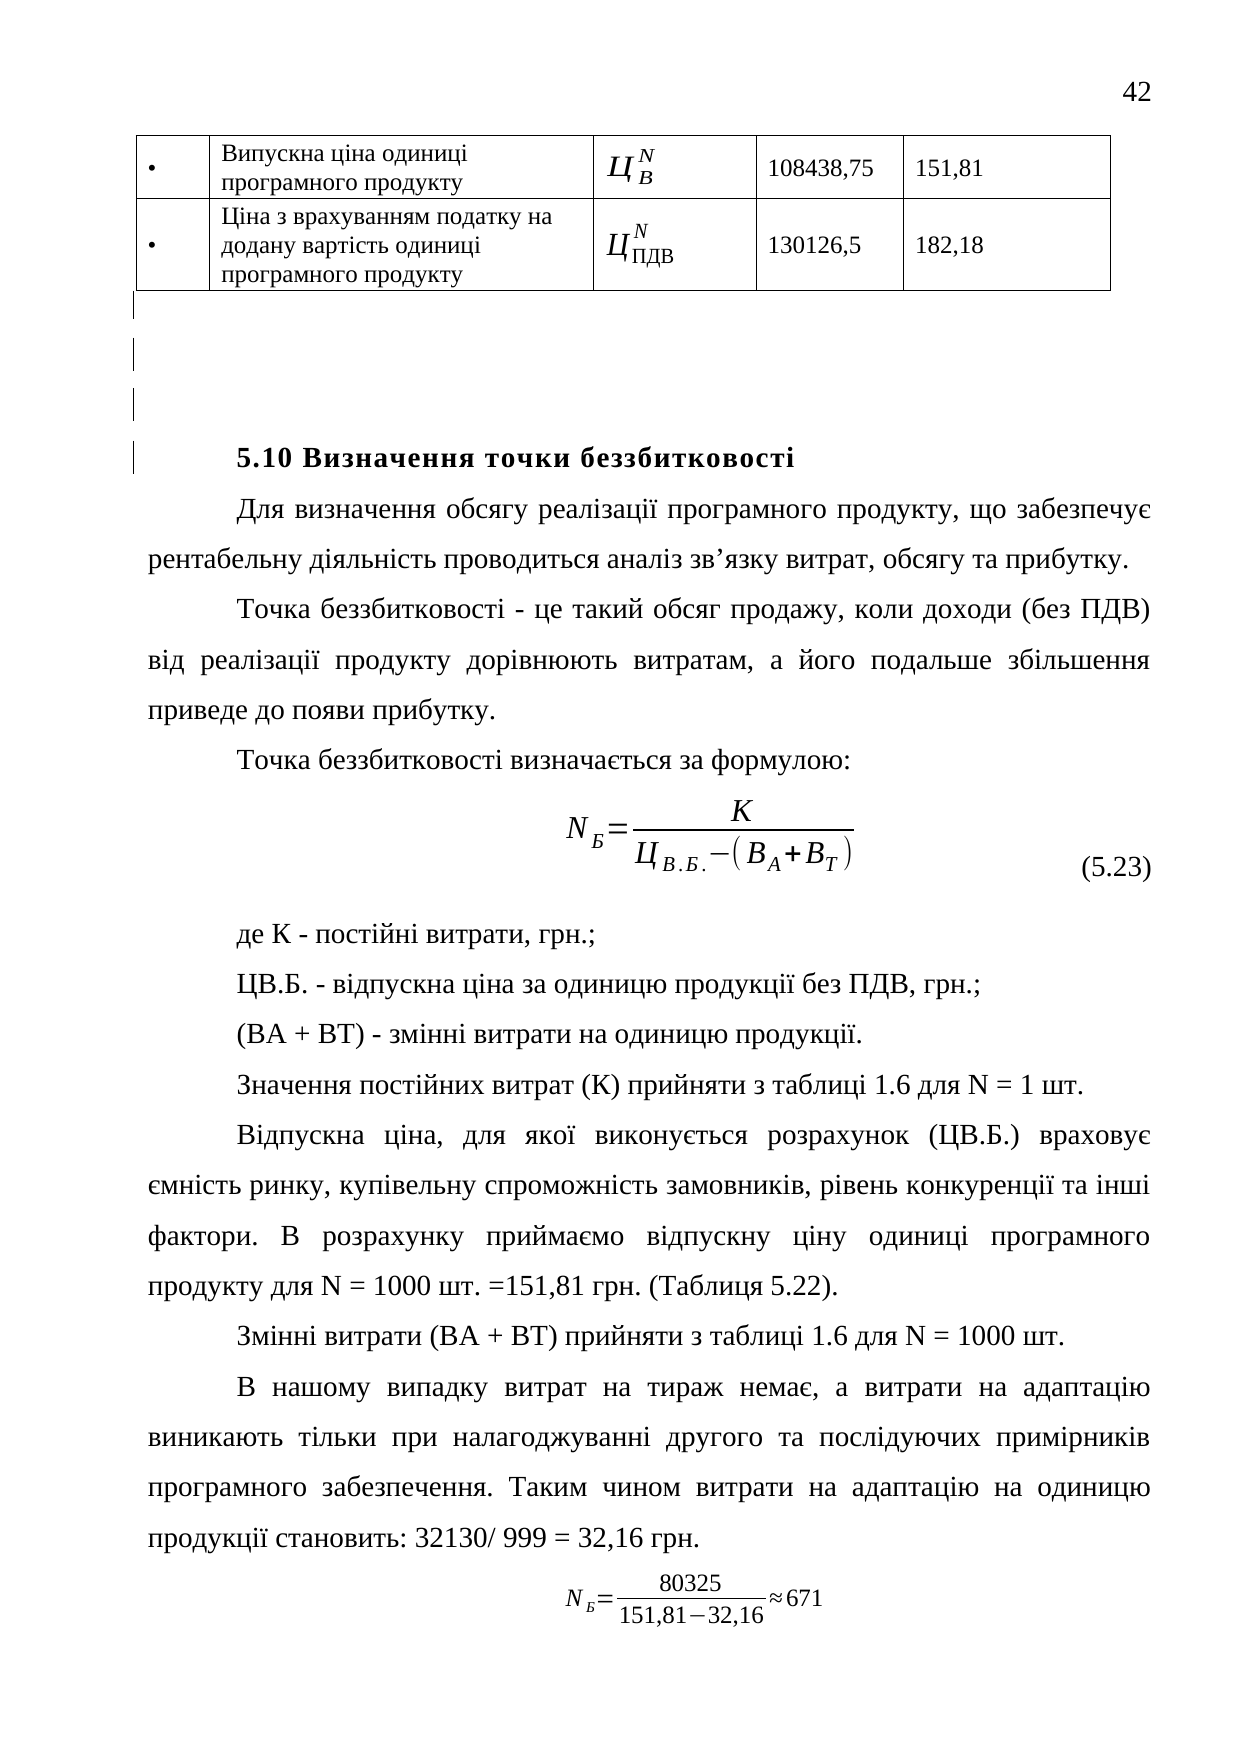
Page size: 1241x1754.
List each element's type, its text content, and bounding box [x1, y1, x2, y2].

table_cell • [137, 136, 209, 198]
table_cell 108438,75 [757, 136, 903, 198]
text Точка беззбитковості - це такий обсяг продажу, коли доходи (без ПДВ) від реалізації продукту дорівнюють витратам, а його подальше збільшення приведе до появи прибутку. [148, 592, 1152, 726]
table_cell [594, 199, 756, 289]
text Для визначення обсягу реалізації програмного продукту, що забезпечує рентабельну діяльність проводиться аналіз зв’язку витрат, обсягу та прибутку. [148, 491, 1152, 575]
text ЦВ.Б. - відпускна ціна за одиницю продукції без ПДВ, грн.; [148, 966, 1152, 1000]
table_cell 151,81 [904, 136, 1110, 198]
table_cell 182,18 [904, 199, 1110, 289]
text Змінні витрати (ВА + ВТ) прийняти з таблиці 1.6 для N = 1000 шт. [148, 1318, 1152, 1352]
text (ВА + ВТ) - змінні витрати на одиницю продукції. [148, 1017, 1152, 1050]
text Відпускна ціна, для якої виконується розрахунок (ЦВ.Б.) враховує ємність ринку, купівельну спроможність замовників, рівень конкуренції та інші фактори. В розрахунку приймаємо відпускну ціну одиниці програмного продукту для N = 1000 шт. =151,81 грн. (Таблиця 5.22). [148, 1117, 1152, 1302]
table_cell Ціна з врахуванням податку на додану вартість одиниці програмного продукту [210, 199, 593, 289]
text Точка беззбитковості визначається за формулою: [148, 742, 1152, 776]
table_cell Випускна ціна одиниці програмного продукту [210, 136, 593, 198]
table_cell [594, 136, 756, 198]
text (5.23) [148, 793, 1152, 882]
text Значення постійних витрат (К) прийняти з таблиці 1.6 для N = 1 шт. [148, 1067, 1152, 1100]
table_cell 130126,5 [757, 199, 903, 289]
text Визначення точки беззбитковості [148, 441, 1152, 474]
text де К - постійні витрати, грн.; [148, 916, 1152, 949]
text В нашому випадку витрат на тираж немає, а витрати на адаптацію виникають тільки при налагоджуванні другого та послідуючих примірників програмного забезпечення. Таким чином витрати на адаптацію на одиницю продукції становить: 32130/ 999 = 32,16 грн. [148, 1369, 1152, 1553]
table_cell • [137, 199, 209, 289]
